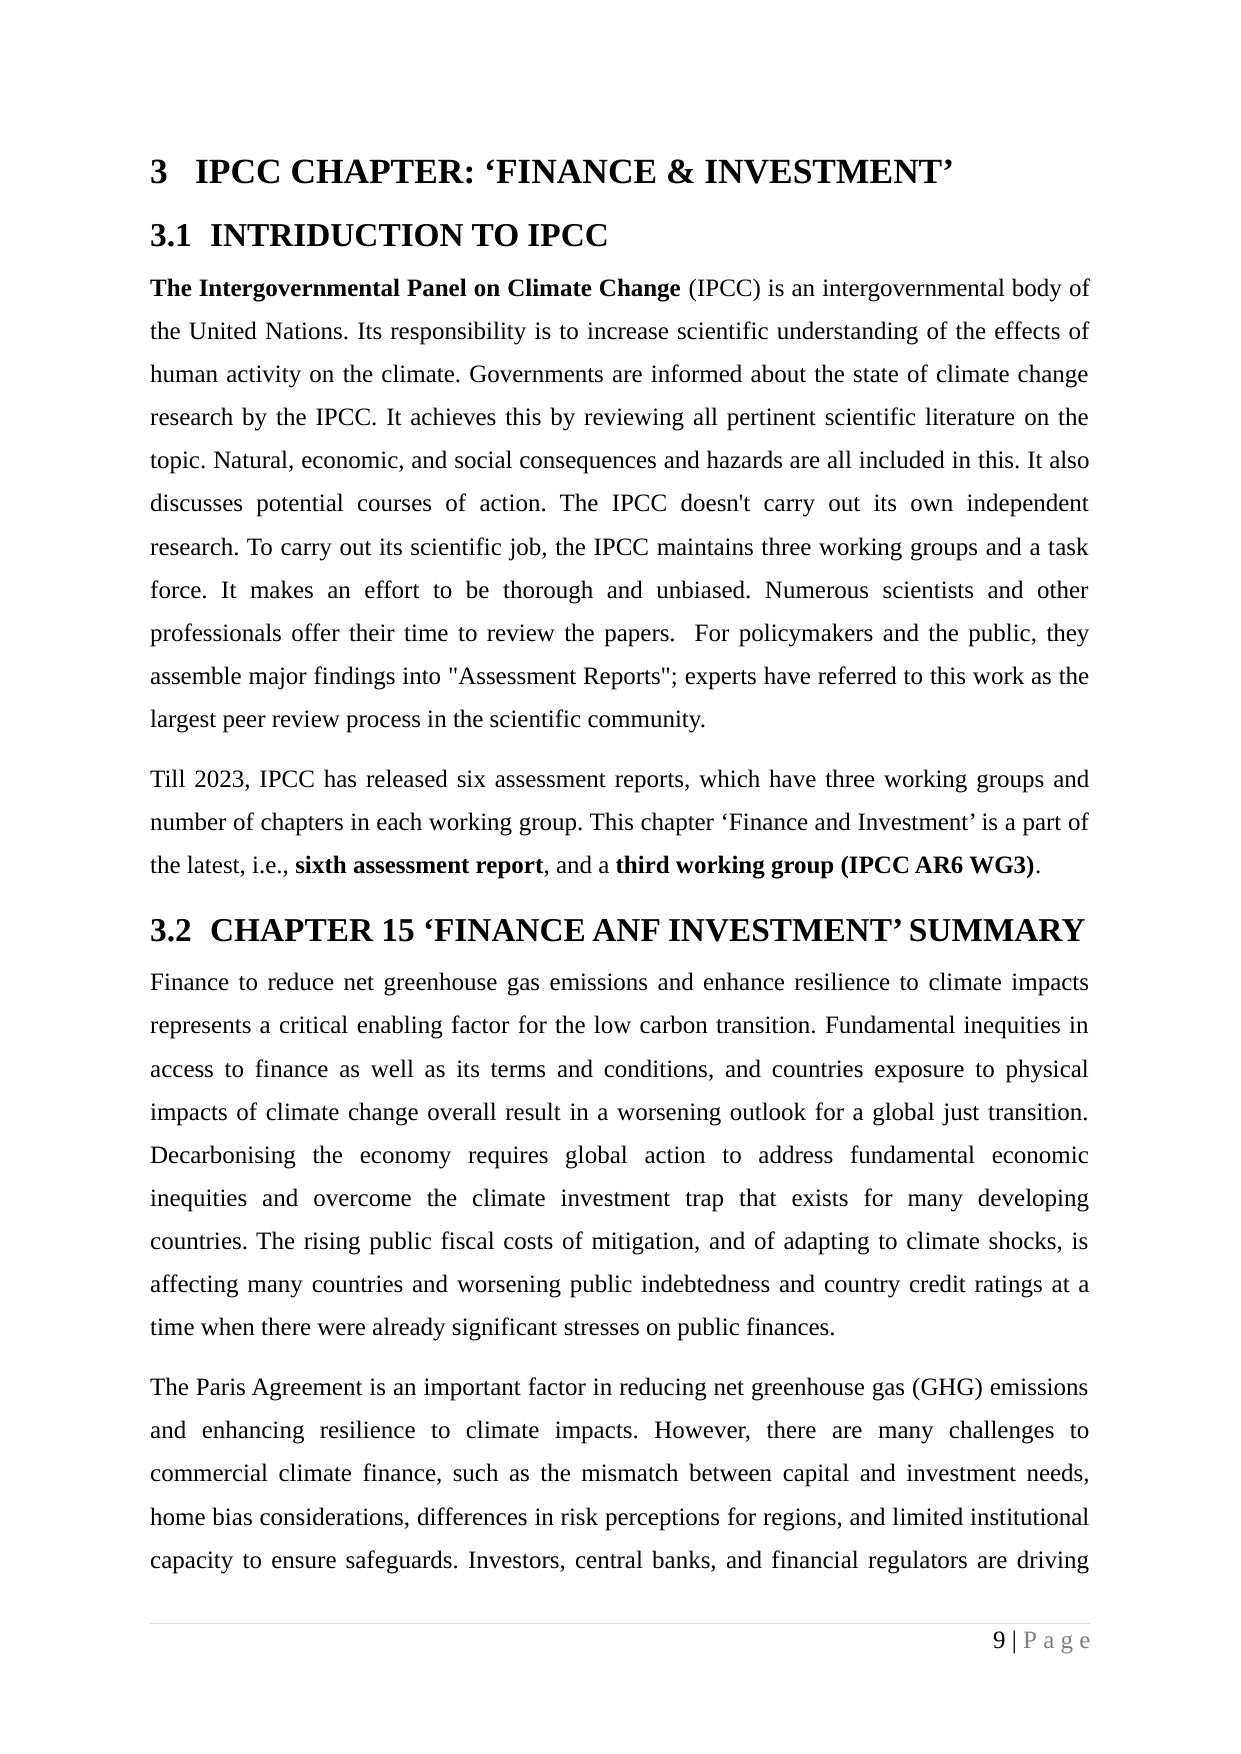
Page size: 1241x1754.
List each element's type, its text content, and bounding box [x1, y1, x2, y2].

subtitle CHAPTER 15 ‘FINANCE ANF INVESTMENT’ SUMMARY [150, 910, 1090, 948]
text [150, 1372, 1090, 1573]
text Finance to reduce net greenhouse gas emissions and enhance resilience to climate impacts represents a critical enabling factor for the low carbon transition. Fundamental inequities in access to finance as well as its terms and conditions, and countries exposure to physical impacts of climate change overall result in a worsening outlook for a global just transition. Decarbonising the economy requires global action to address fundamental economic inequities and overcome the climate investment trap that exists for many developing countries. The rising public fiscal costs of mitigation, and of adapting to climate shocks, is affecting many countries and worsening public indebtedness and country credit ratings at a time when there were already significant stresses on public finances. [150, 967, 1090, 1341]
subtitle INTRIDUCTION TO IPCC [150, 215, 1090, 254]
subtitle IPCC CHAPTER: ‘FINANCE & INVESTMENT’ [150, 150, 1090, 191]
text The Intergovernmental Panel on Climate Change (IPCC) is an intergovernmental body of the United Nations. Its responsibility is to increase scientific understanding of the effects of human activity on the climate. Governments are informed about the state of climate change research by the IPCC. It achieves this by reviewing all pertinent scientific literature on the topic. Natural, economic, and social consequences and hazards are all included in this. It also discusses potential courses of action. The IPCC doesn't carry out its own independent research. To carry out its scientific job, the IPCC maintains three working groups and a task force. It makes an effort to be thorough and unbiased. Numerous scientists and other professionals offer their time to review the papers. For policymakers and the public, they assemble major findings into "Assessment Reports"; experts have referred to this work as the largest peer review process in the scientific community. [150, 273, 1090, 733]
text Till 2023, IPCC has released six assessment reports, which have three working groups and number of chapters in each working group. This chapter ‘Finance and Investment’ is a part of the latest, i.e., sixth assessment report, and a third working group (IPCC AR6 WG3). [150, 764, 1090, 879]
